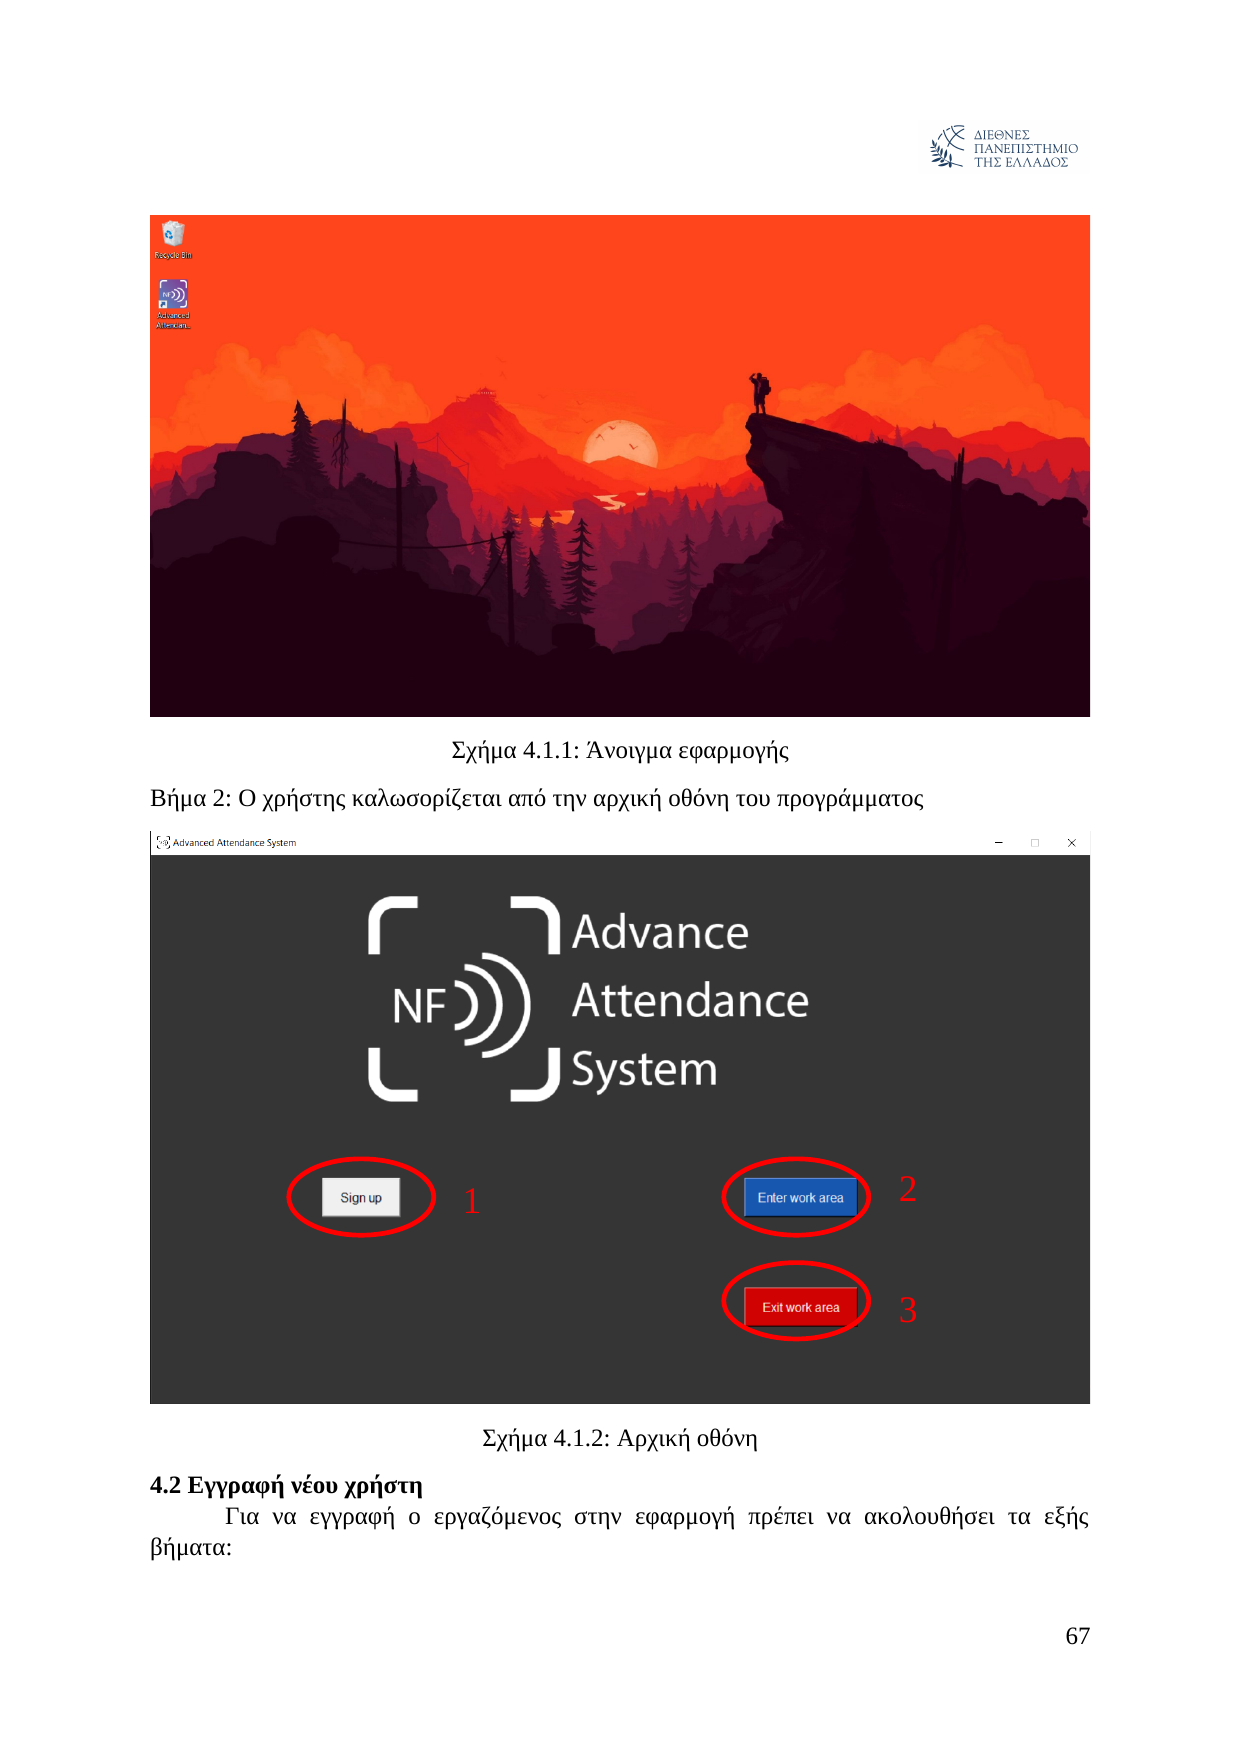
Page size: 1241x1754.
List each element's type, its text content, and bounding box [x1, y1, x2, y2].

picture [150, 831, 1091, 1404]
text Βήμα 2: Ο χρήστης καλωσορίζεται από την αρχική οθόνη του προγράμματος [150, 783, 1090, 812]
text Για να εγγραφή ο εργαζόμενος στην εφαρμογή πρέπει να ακολουθήσει τα εξής βήματα: [150, 1501, 1090, 1561]
text Σχήμα 4.1.2: Αρχική οθόνη [150, 1423, 1090, 1451]
subtitle 4.2 Εγγραφή νέου χρήστη [150, 1470, 1090, 1499]
picture [917, 120, 1091, 174]
picture [150, 215, 1091, 717]
text Σχήμα 4.1.1: Άνοιγμα εφαρμογής [150, 736, 1090, 764]
